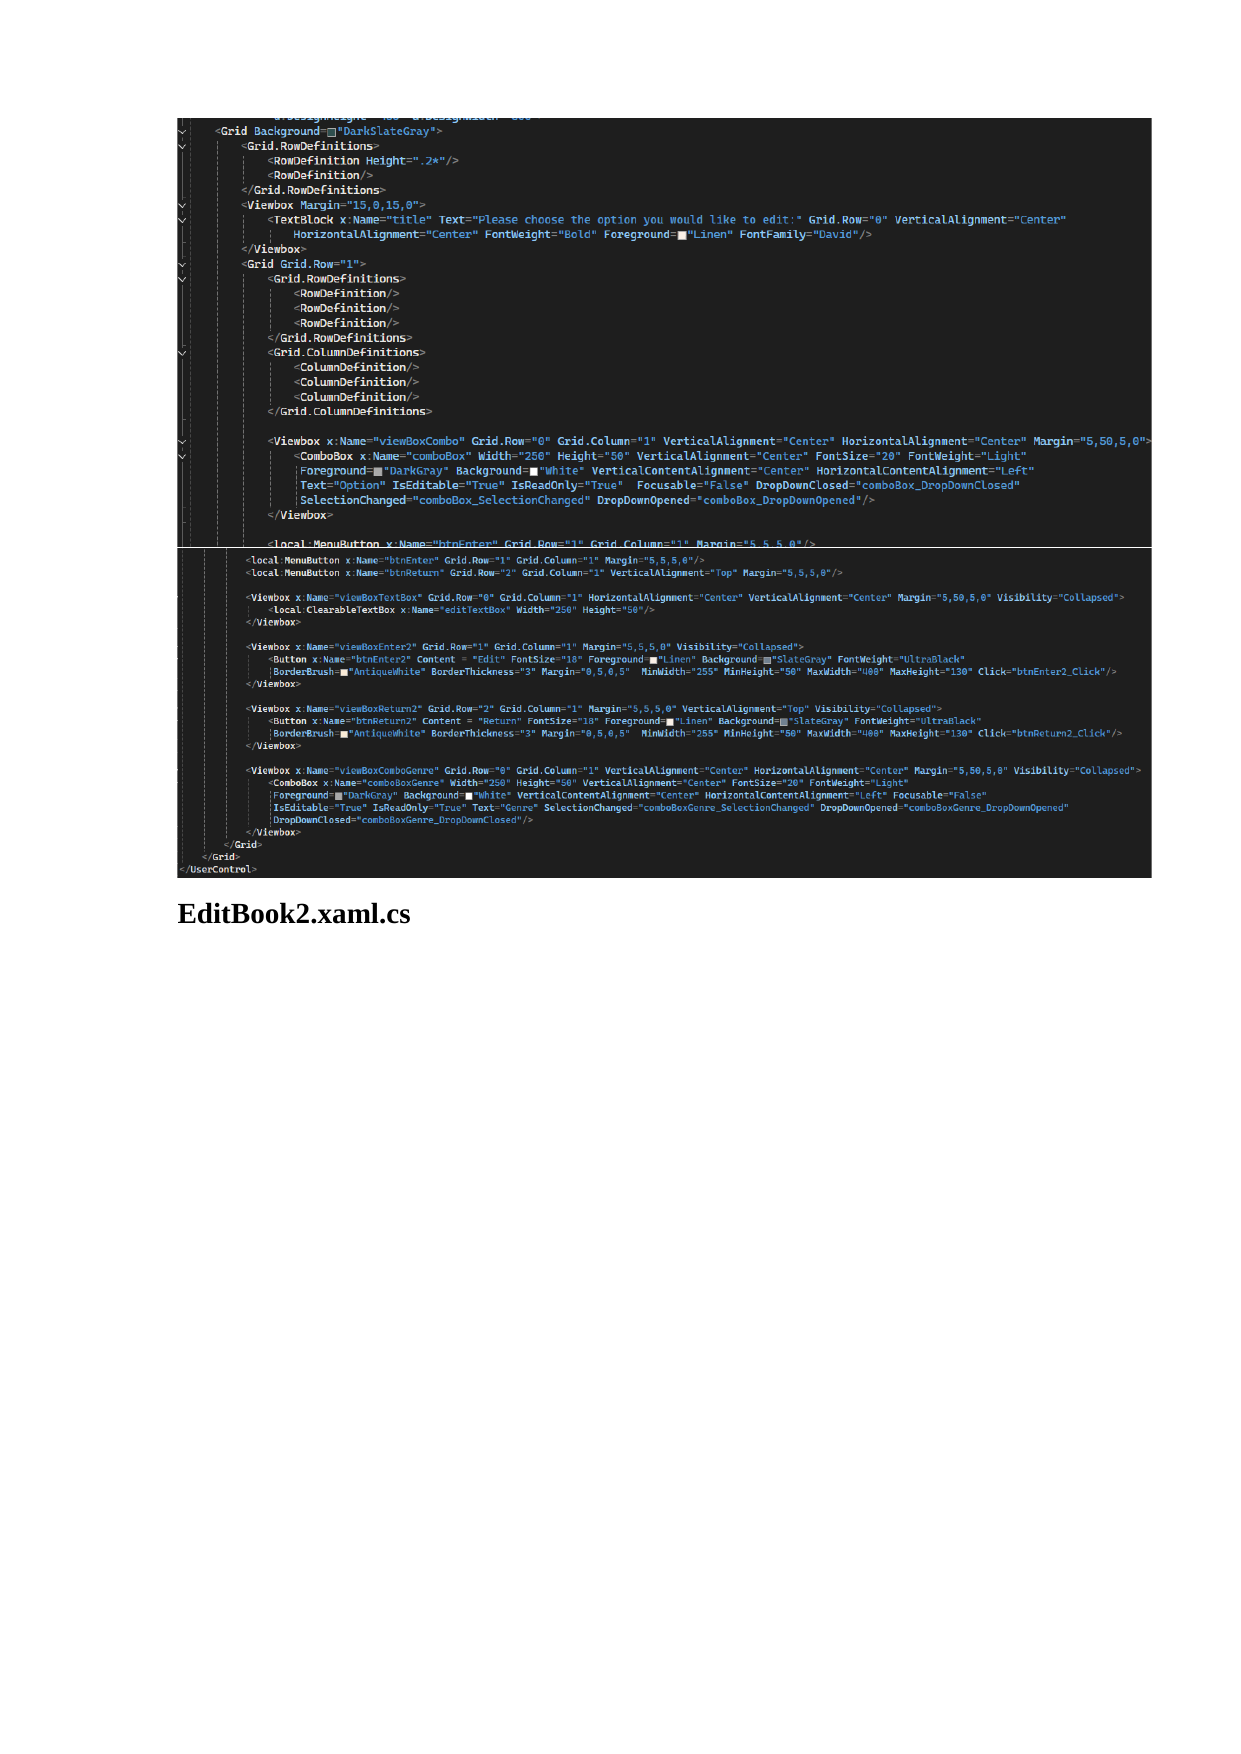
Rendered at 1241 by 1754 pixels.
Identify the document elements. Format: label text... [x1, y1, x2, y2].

text EditBook2.xaml.cs [177, 897, 1152, 930]
picture [177, 118, 1152, 547]
picture [177, 548, 1152, 878]
